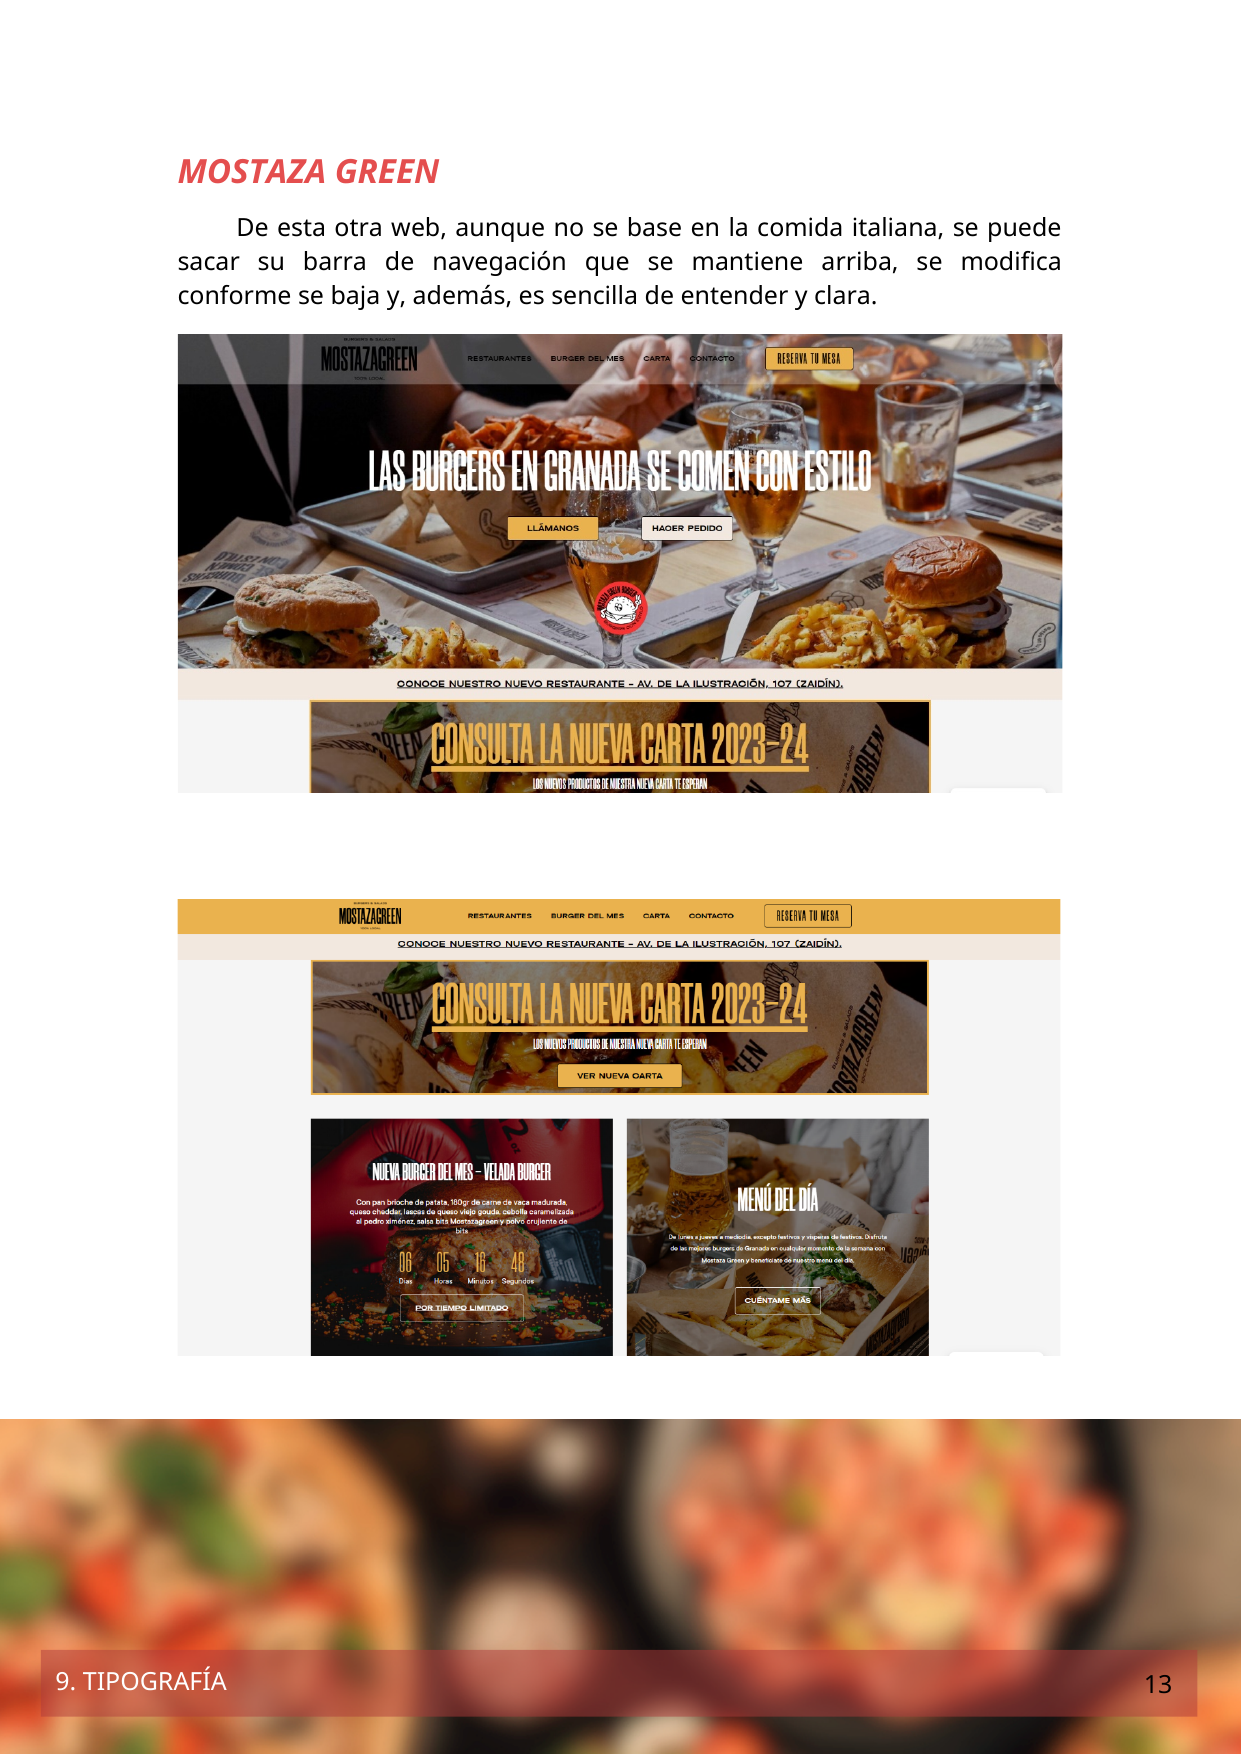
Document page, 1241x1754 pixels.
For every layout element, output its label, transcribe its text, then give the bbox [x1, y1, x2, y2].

picture [177, 899, 1061, 1356]
text MOSTAZA GREEN [177, 148, 1063, 193]
picture [0, 1419, 1241, 1754]
text De esta otra web, aunque no se base en la comida italiana, se puede sacar su barra de navegación que se mantiene arriba, se modifica conforme se baja y, además, es sencilla de entender y clara. [177, 210, 1063, 312]
picture [177, 334, 1063, 793]
